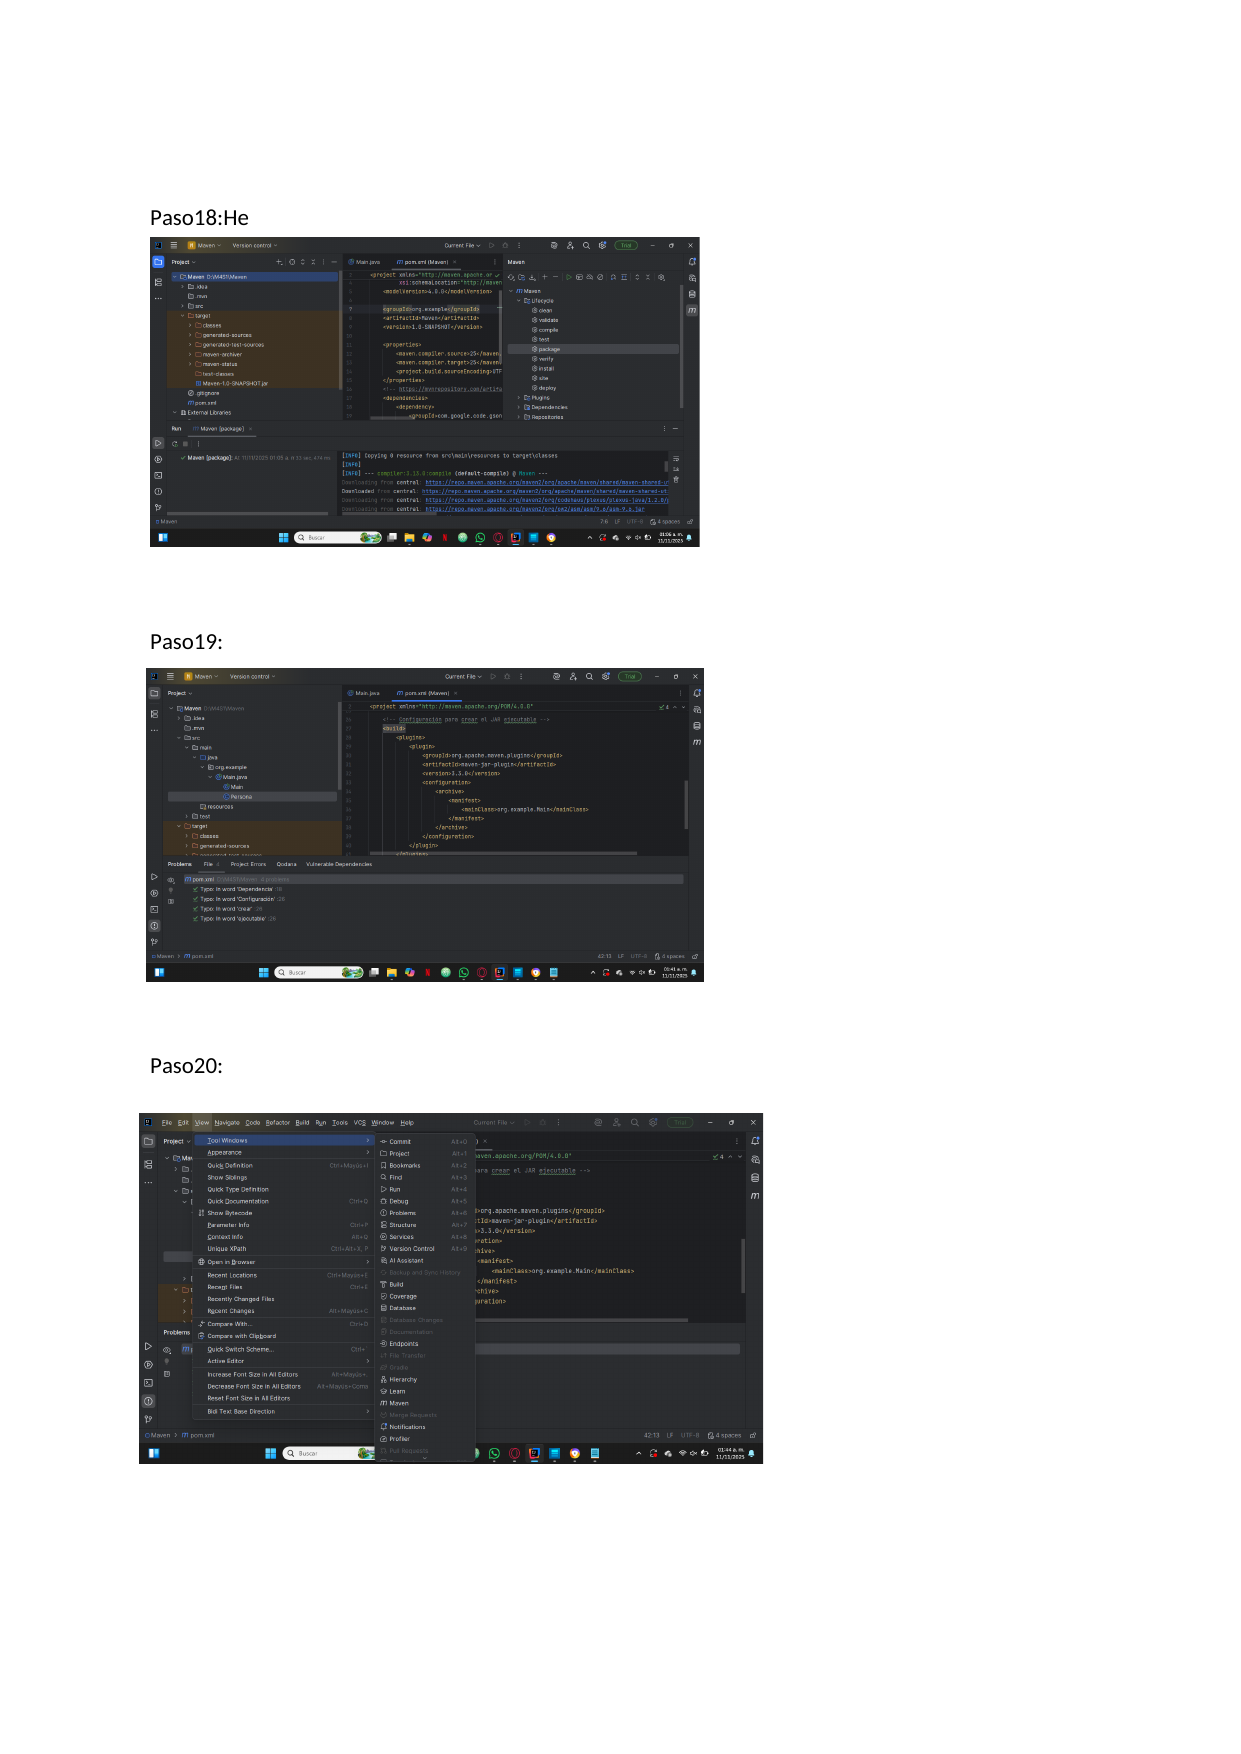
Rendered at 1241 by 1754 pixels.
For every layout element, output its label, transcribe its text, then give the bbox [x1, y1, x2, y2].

picture [150, 237, 700, 547]
text Paso19: [150, 627, 1090, 655]
text Paso20: [150, 1051, 1090, 1079]
picture [139, 1113, 764, 1464]
picture [146, 668, 704, 982]
text Paso18:He [150, 203, 1090, 231]
